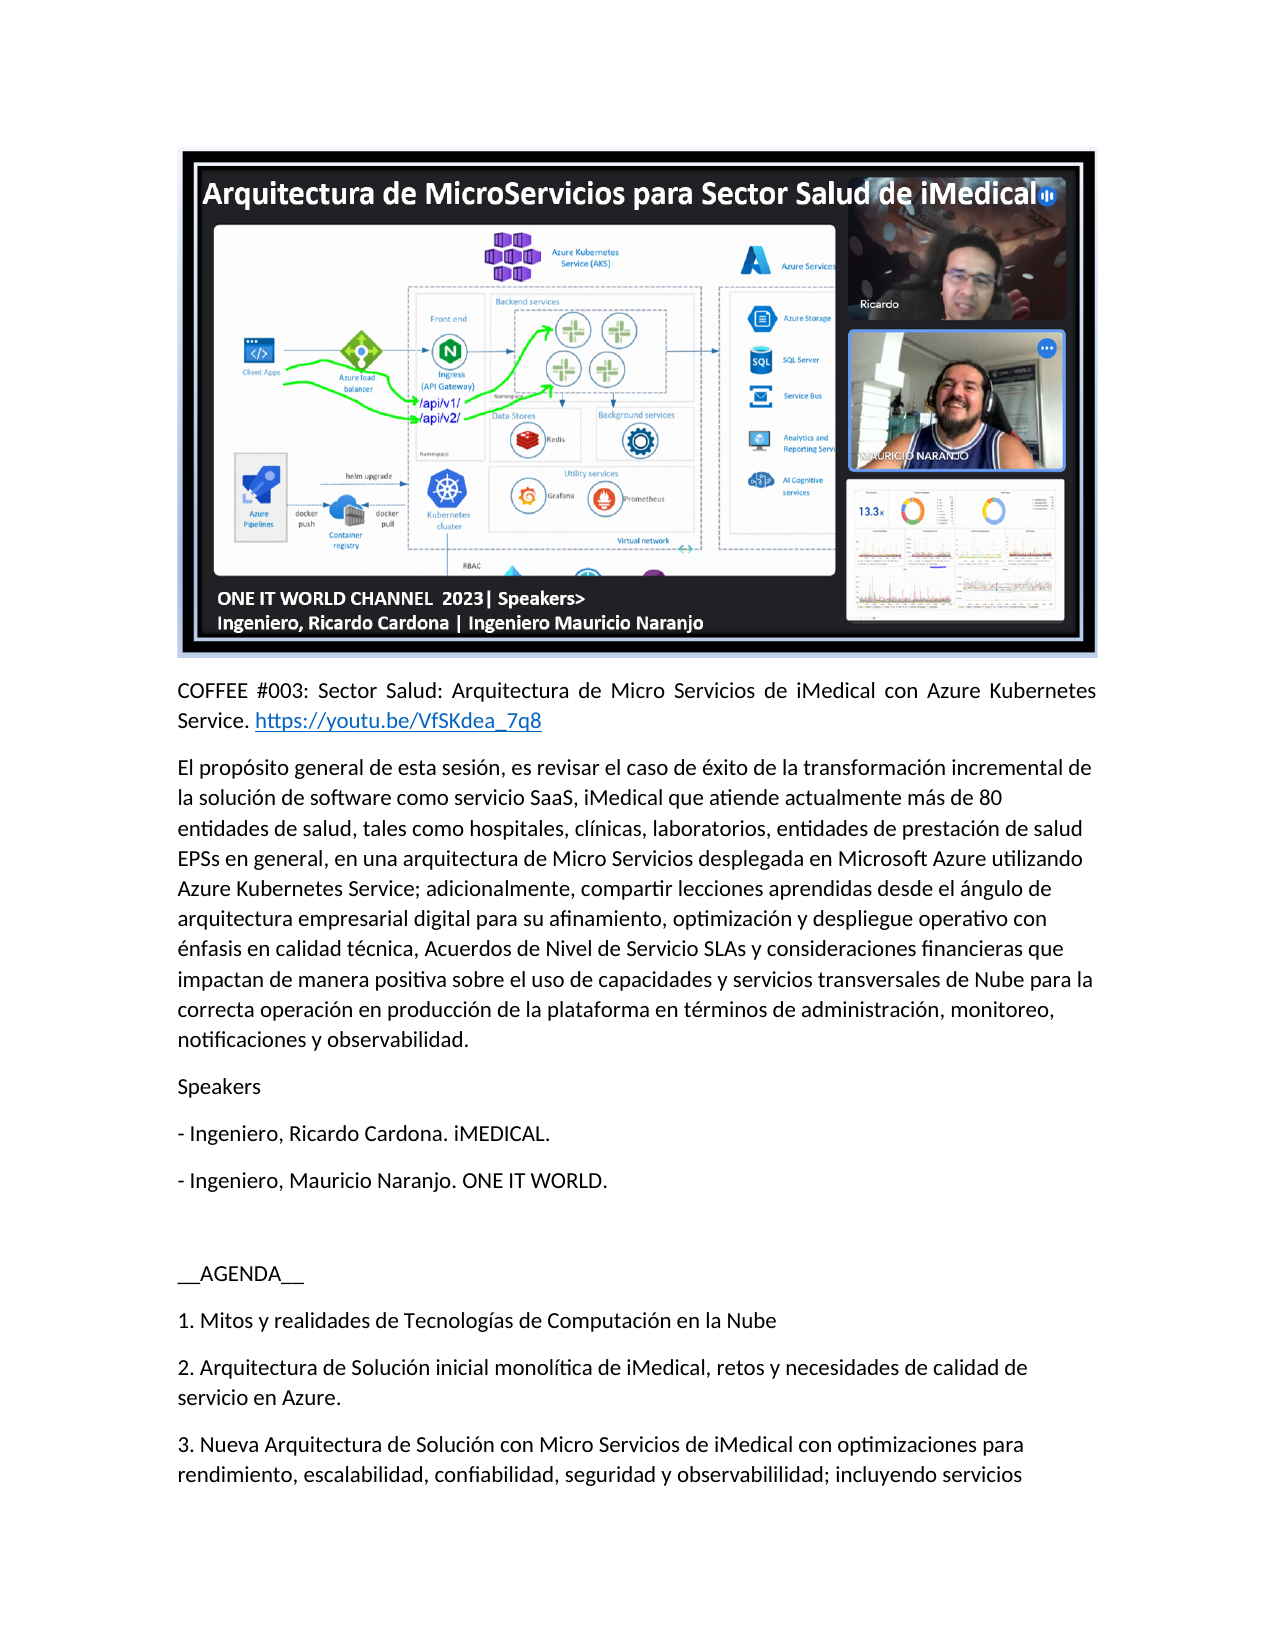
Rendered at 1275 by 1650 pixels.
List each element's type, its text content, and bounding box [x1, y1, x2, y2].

text Speakers [177, 1072, 1098, 1100]
text El propósito general de esta sesión, es revisar el caso de éxito de la transformación incremental de la solución de software como servicio SaaS, iMedical que atiende actualmente más de 80 entidades de salud, tales como hospitales, clínicas, laboratorios, entidades de prestación de salud EPSs en general, en una arquitectura de Micro Servicios desplegada en Microsoft Azure utilizando Azure Kubernetes Service; adicionalmente, compartir lecciones aprendidas desde el ángulo de arquitectura empresarial digital para su afinamiento, optimización y despliegue operativo con énfasis en calidad técnica, Acuerdos de Nivel de Servicio SLAs y consideraciones financieras que impactan de manera positiva sobre el uso de capacidades y servicios transversales de Nube para la correcta operación en producción de la plataforma en términos de administración, monitoreo, notificaciones y observabilidad. [177, 753, 1098, 1053]
text 1. Mitos y realidades de Tecnologías de Computación en la Nube [177, 1306, 1098, 1334]
picture [177, 147, 1098, 658]
text - Ingeniero, Ricardo Cardona. iMEDICAL. [177, 1119, 1098, 1147]
text __AGENDA__ [177, 1259, 1098, 1287]
text 2. Arquitectura de Solución inicial monolítica de iMedical, retos y necesidades de calidad de servicio en Azure. [177, 1353, 1098, 1411]
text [177, 1430, 1098, 1488]
text - Ingeniero, Mauricio Naranjo. ONE IT WORLD. [177, 1166, 1098, 1194]
text COFFEE #003: Sector Salud: Arquitectura de Micro Servicios de iMedical con Azure Kubernetes Service. https://youtu.be/VfSKdea_7q8 [177, 676, 1098, 734]
